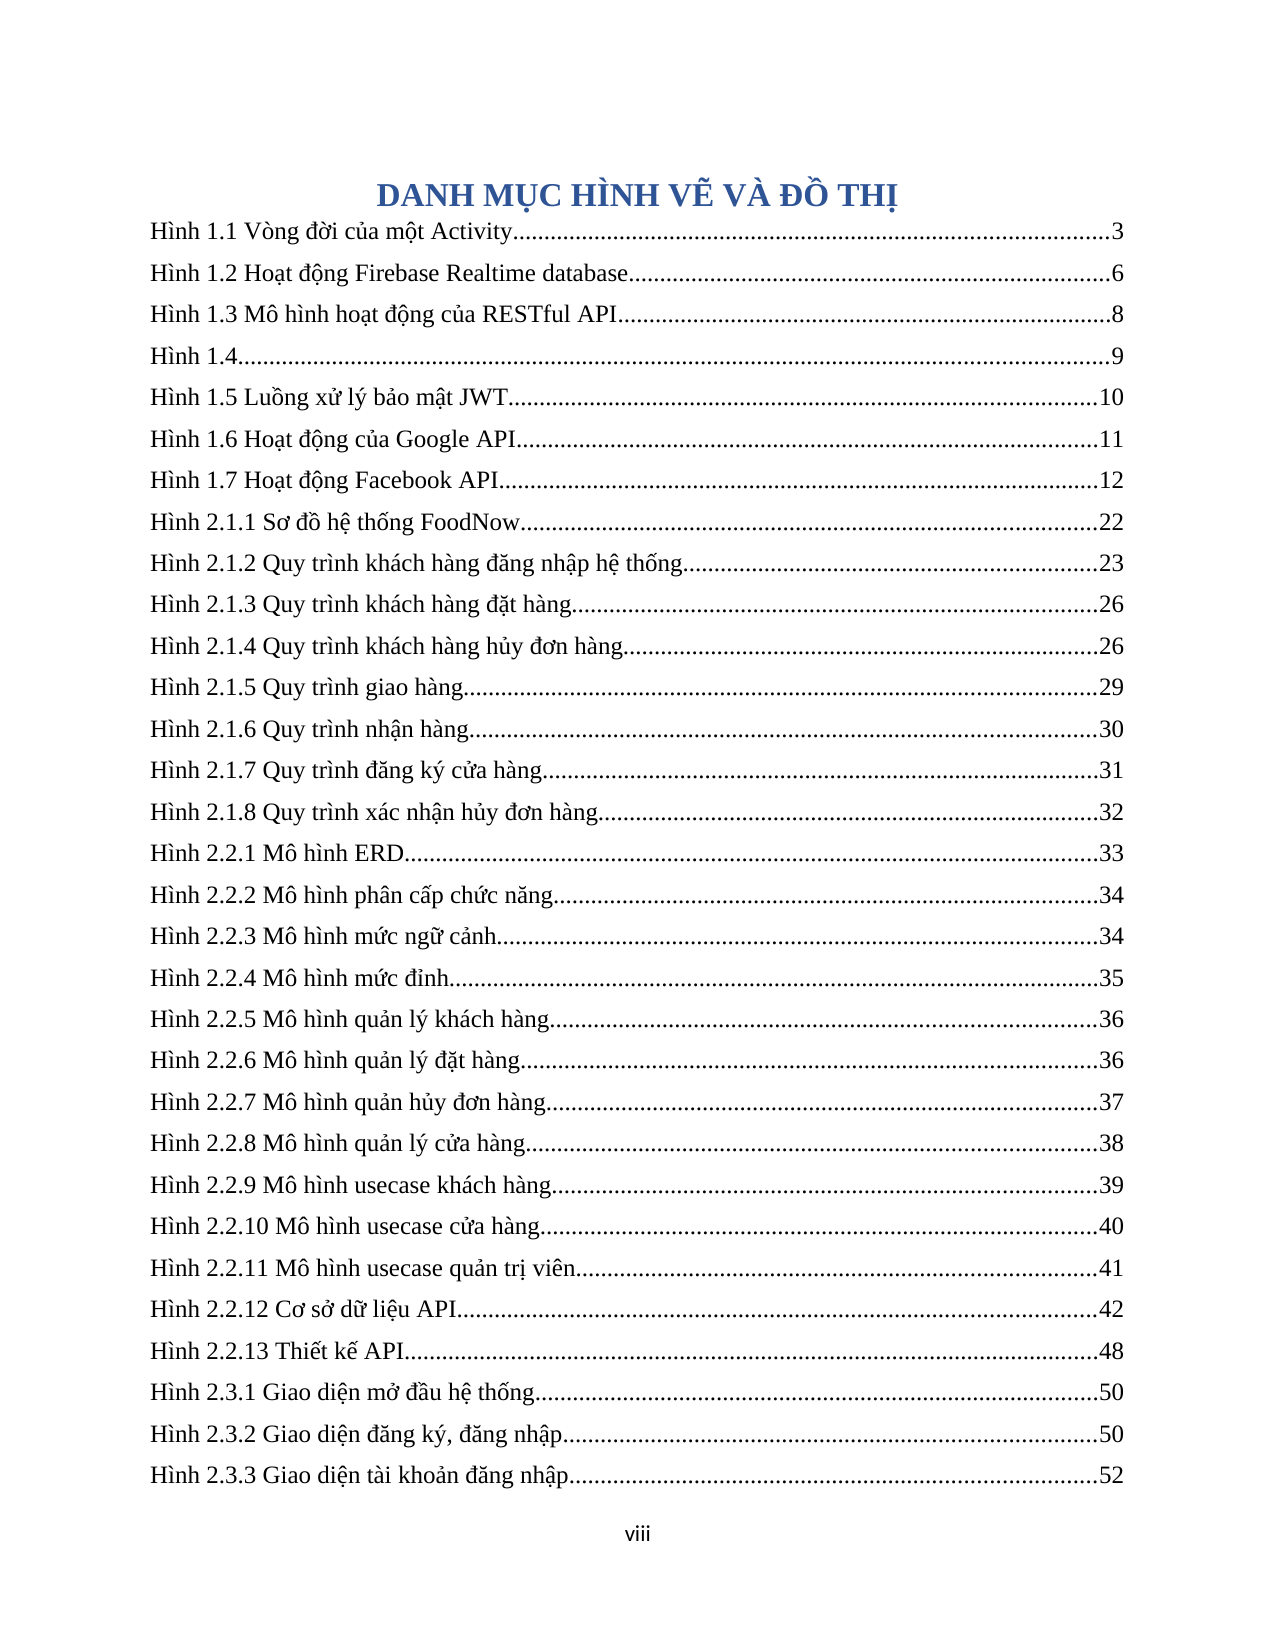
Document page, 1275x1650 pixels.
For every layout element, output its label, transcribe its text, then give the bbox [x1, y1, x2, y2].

subtitle DANH MỤC HÌNH VẼ VÀ ĐỒ THỊ [150, 175, 1125, 213]
